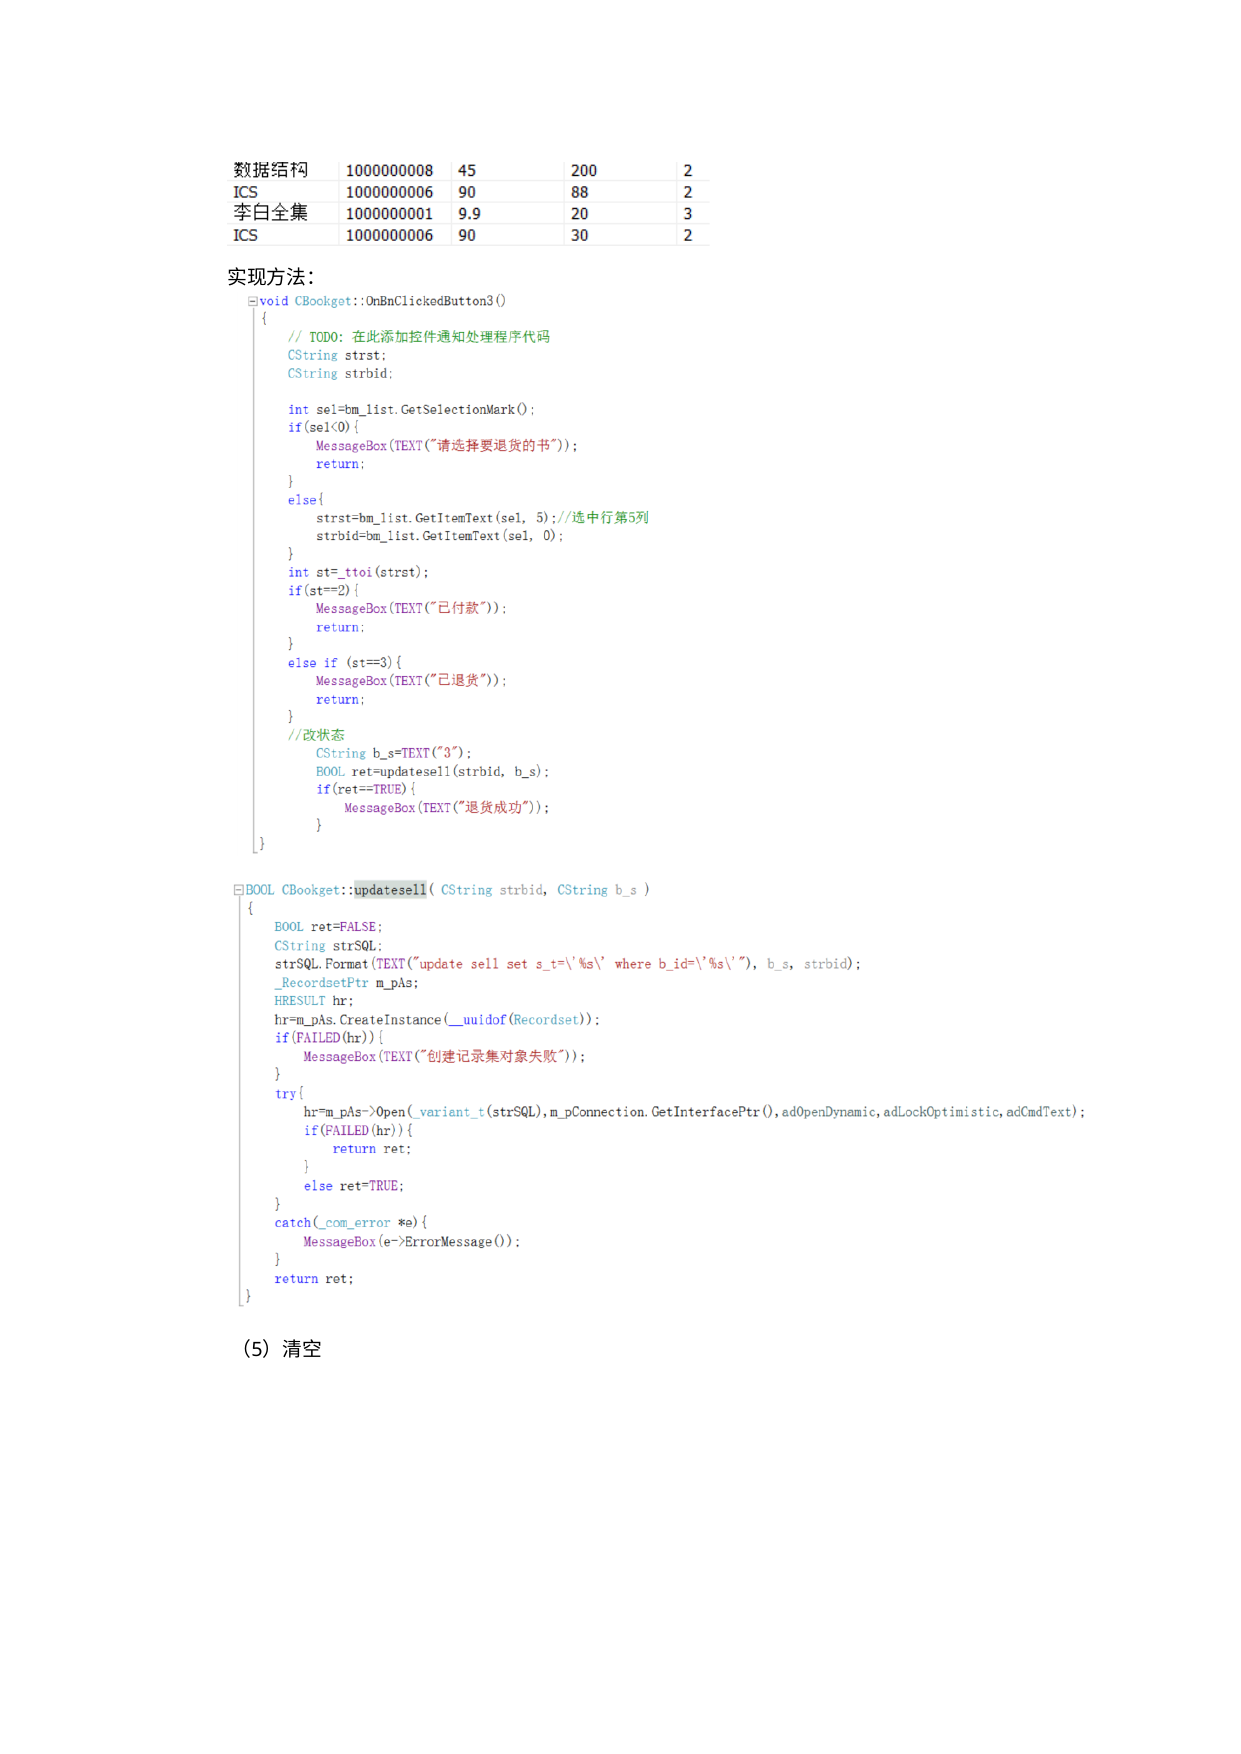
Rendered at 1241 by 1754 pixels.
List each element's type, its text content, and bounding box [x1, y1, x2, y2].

text 实现方法： [187, 259, 1053, 292]
list 清空 [231, 1332, 1053, 1364]
picture [237, 292, 675, 856]
picture [227, 162, 710, 246]
picture [227, 877, 1093, 1307]
